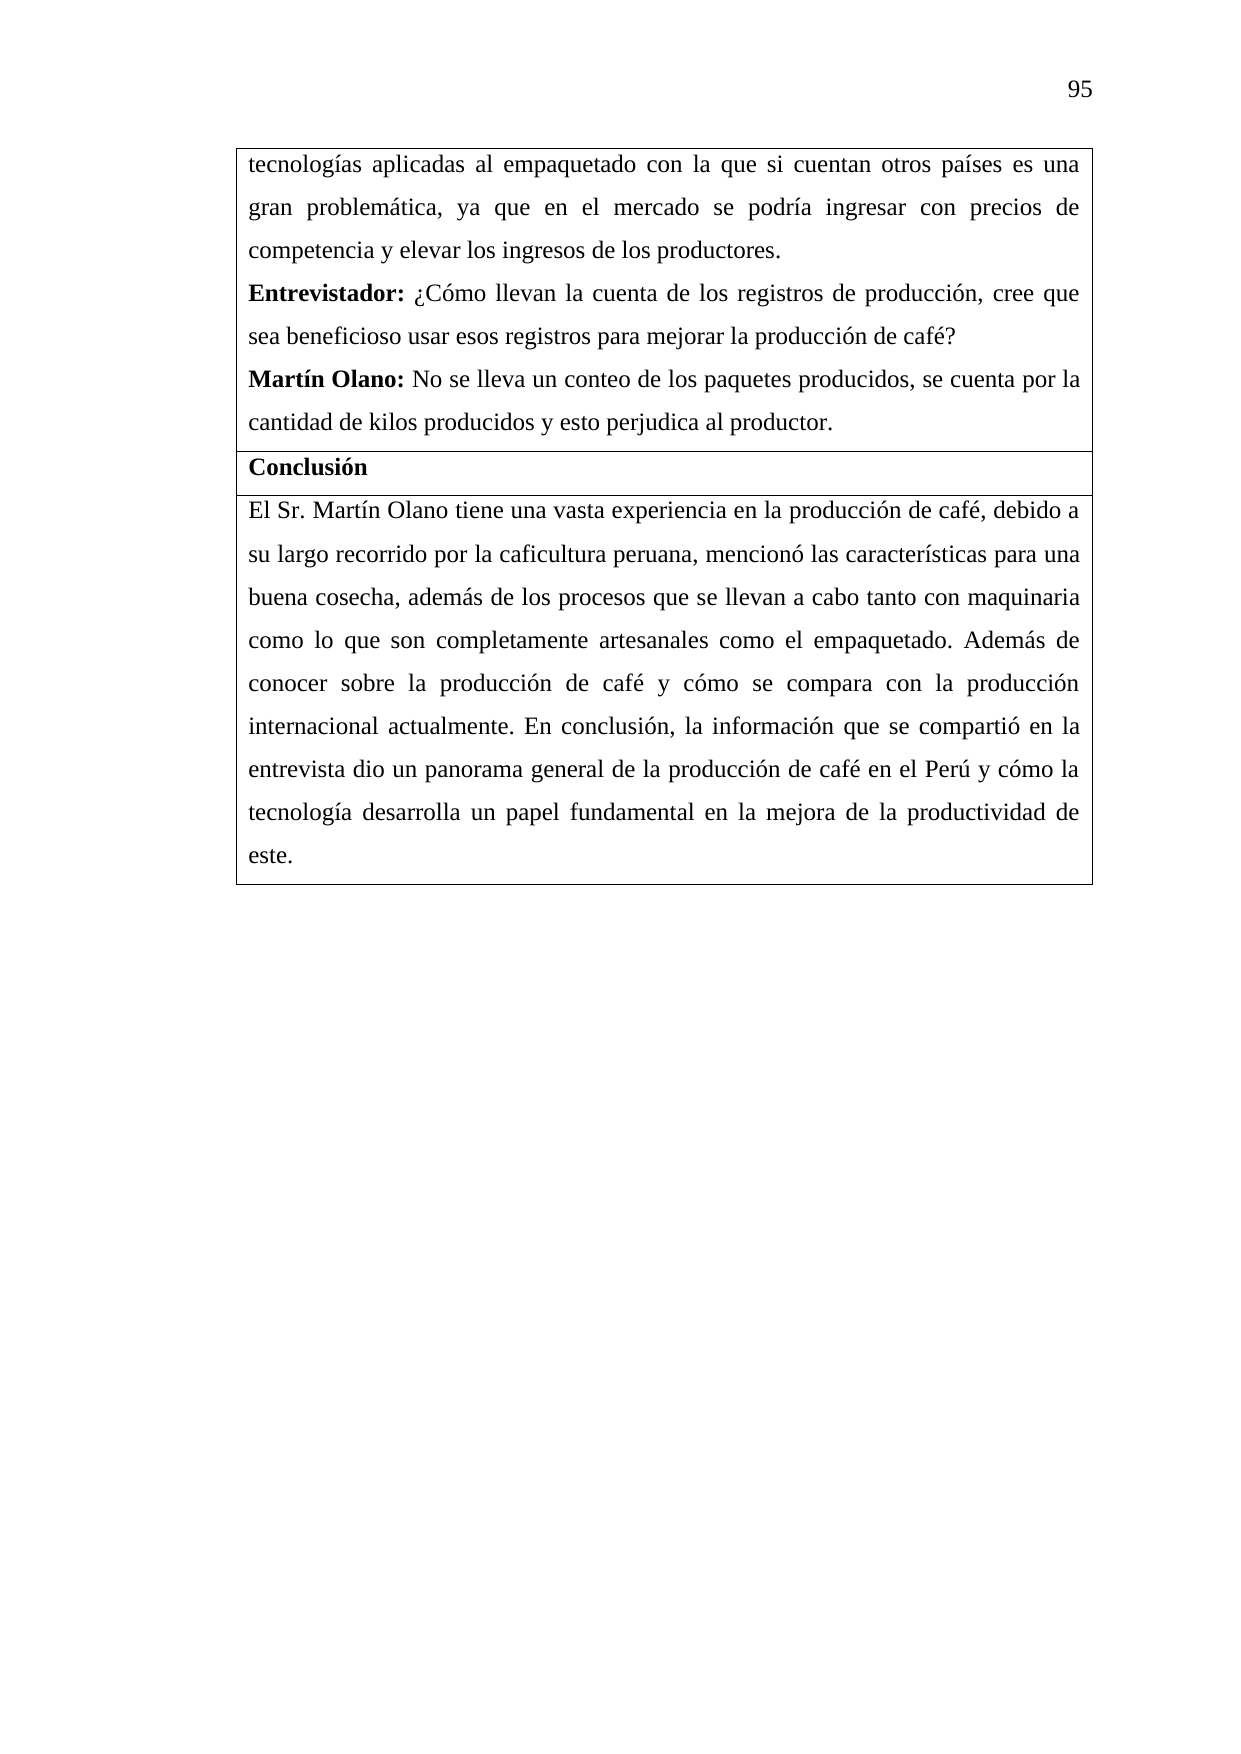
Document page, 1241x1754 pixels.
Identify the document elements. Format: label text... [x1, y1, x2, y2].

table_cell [237, 149, 1092, 451]
table_cell El Sr. Martín Olano tiene una vasta experiencia en la producción de café, debido a su largo recorrido por la caficultura peruana, mencionó las características para una buena cosecha, además de los procesos que se llevan a cabo tanto con maquinaria como lo que son completamente artesanales como el empaquetado. Además de conocer sobre la producción de café y cómo se compara con la producción internacional actualmente. En conclusión, la información que se compartió en la entrevista dio un panorama general de la producción de café en el Perú y cómo la tecnología desarrolla un papel fundamental en la mejora de la productividad de este. [237, 496, 1092, 884]
table_cell Conclusión [237, 452, 1092, 494]
